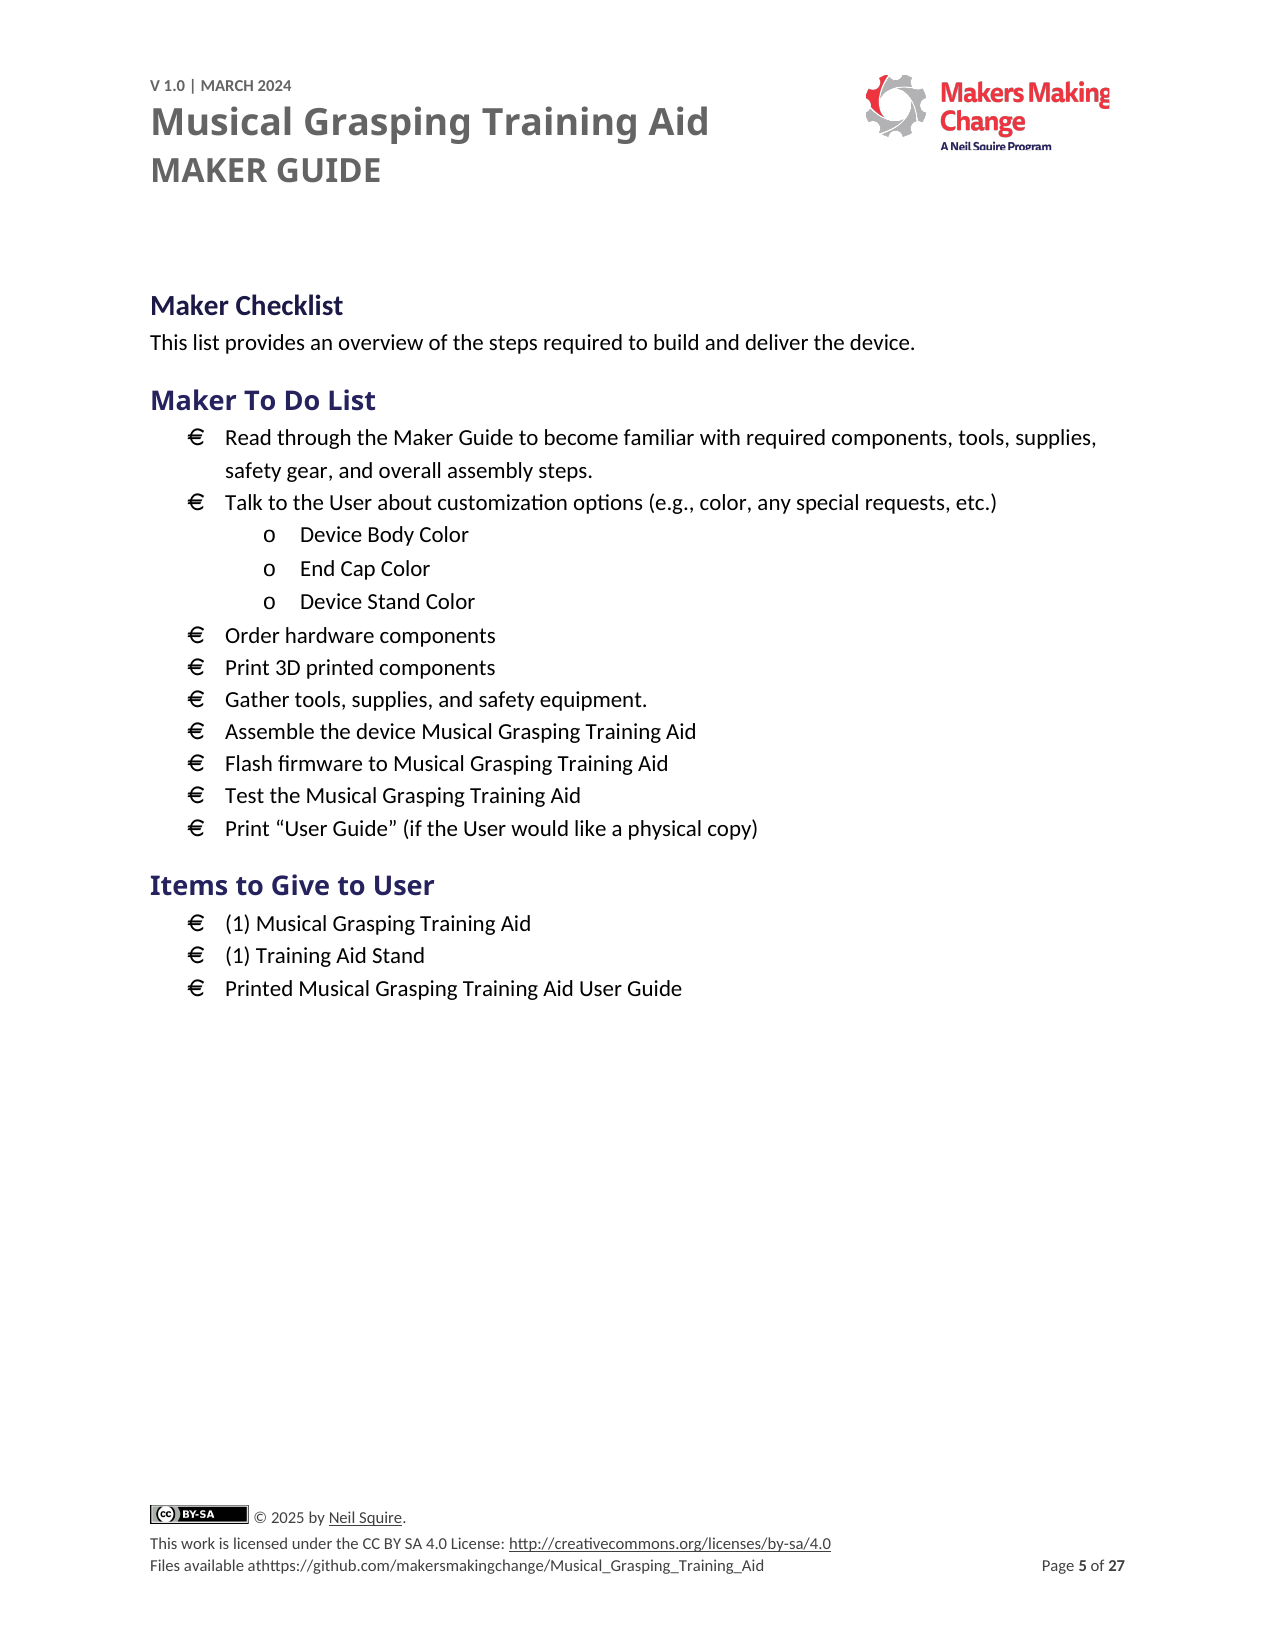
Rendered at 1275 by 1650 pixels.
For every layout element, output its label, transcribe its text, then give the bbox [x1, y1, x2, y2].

list End Cap Color [262, 554, 1125, 583]
list (1) Musical Grasping Training Aid [187, 909, 1125, 937]
text This list provides an overview of the steps required to build and deliver the device. [150, 328, 1125, 356]
list Printed Musical Grasping Training Aid User Guide [187, 974, 1125, 1002]
list Print “User Guide” (if the User would like a physical copy) [187, 814, 1125, 842]
subtitle Maker Checklist [150, 287, 1125, 323]
list (1) Training Aid Stand [187, 941, 1125, 969]
list Assemble the device Musical Grasping Training Aid [187, 717, 1125, 745]
list Device Stand Color [262, 587, 1125, 616]
list Test the Musical Grasping Training Aid [187, 782, 1125, 810]
list Print 3D printed components [187, 653, 1125, 681]
list Order hardware components [187, 621, 1125, 649]
list Read through the Maker Guide to become familiar with required components, tools, supplies, safety gear, and overall assembly steps. [187, 423, 1125, 484]
picture [865, 75, 1110, 151]
subtitle Items to Give to User [150, 867, 1125, 904]
list Flash firmware to Musical Grasping Training Aid [187, 749, 1125, 777]
list Gather tools, supplies, and safety equipment. [187, 685, 1125, 713]
list Talk to the User about customization options (e.g., color, any special requests, etc.) [187, 488, 1125, 516]
list Device Body Color [262, 520, 1125, 549]
picture [150, 1505, 249, 1524]
subtitle Maker To Do List [150, 381, 1125, 418]
